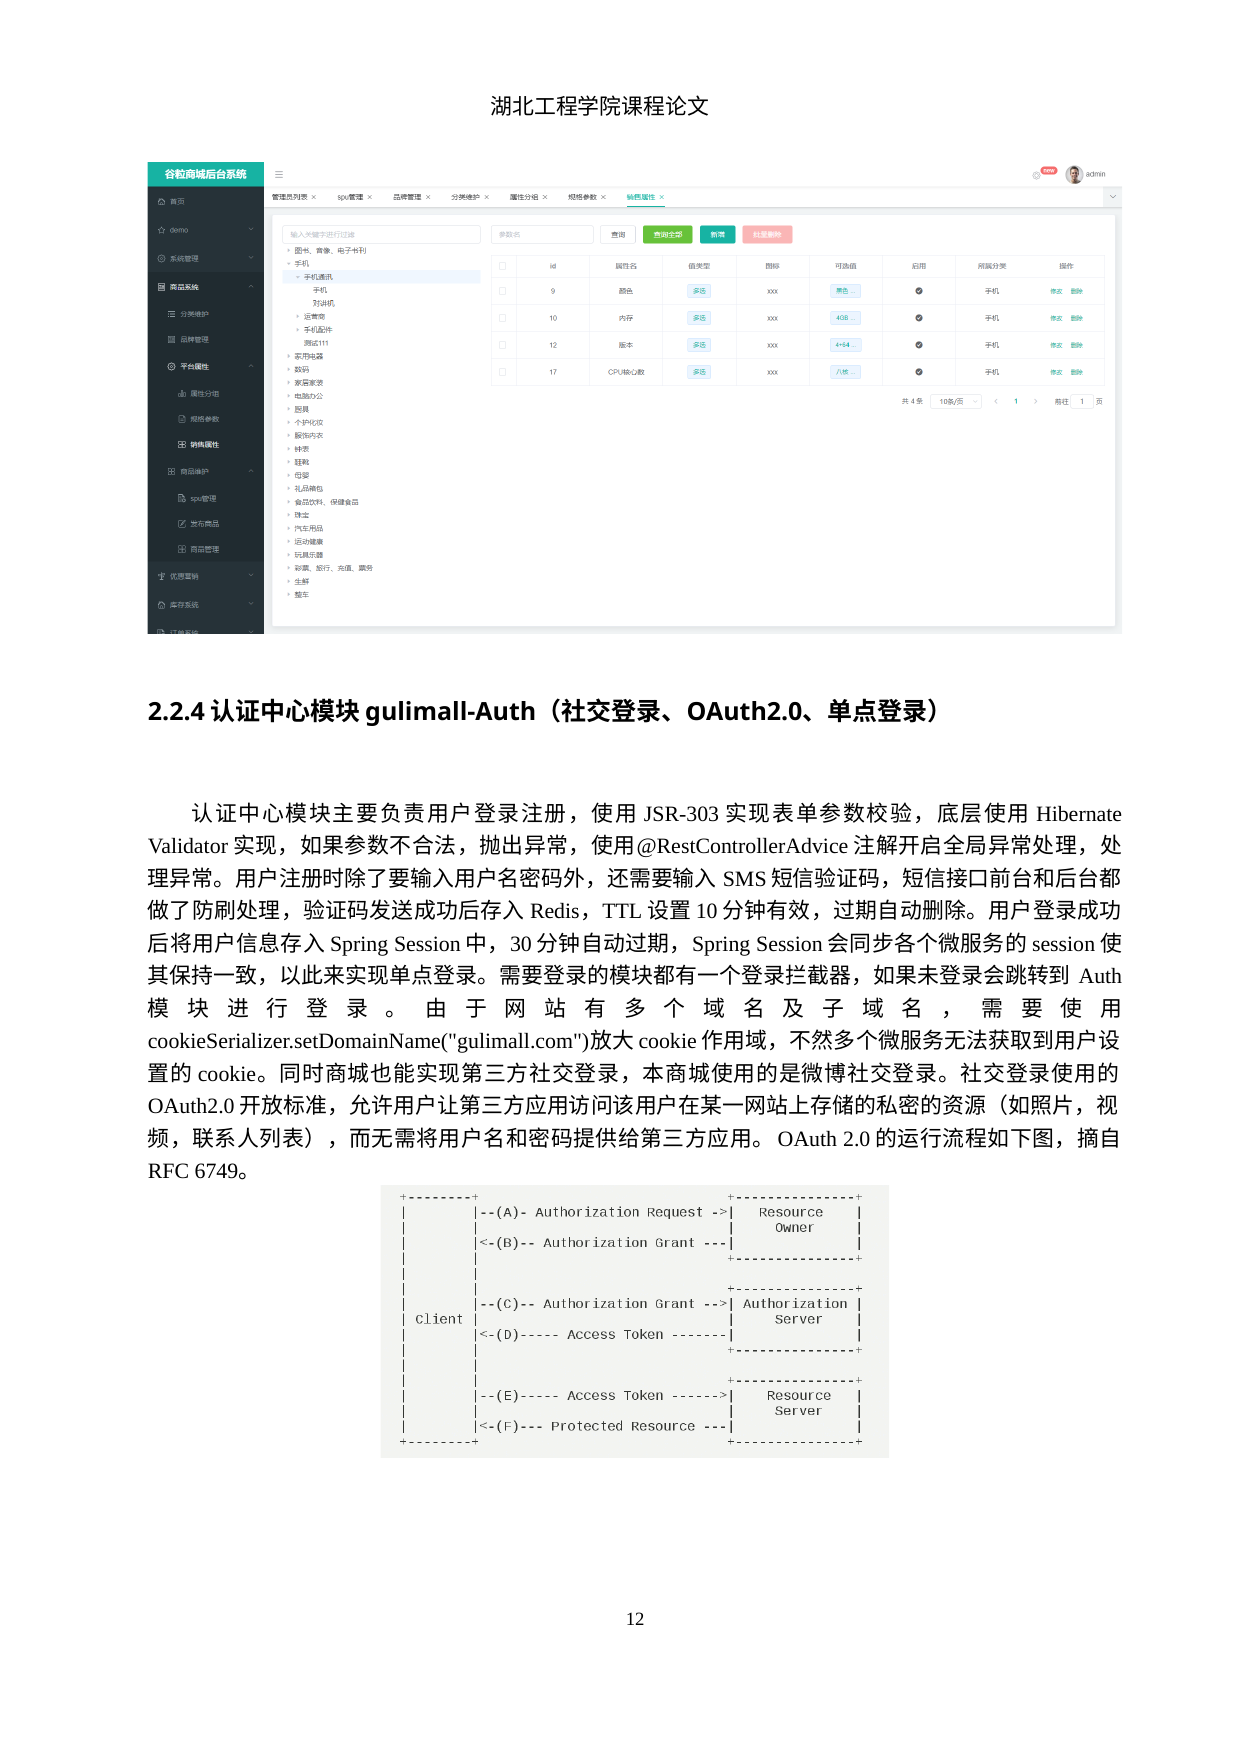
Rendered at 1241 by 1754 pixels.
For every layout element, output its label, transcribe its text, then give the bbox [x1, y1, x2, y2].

subtitle 2.2.4认证中心模块gulimall-Auth（社交登录、OAuth2.0、单点登录） [148, 677, 1122, 742]
picture [380, 1185, 890, 1458]
text 认证中心模块主要负责用户登录注册，使用JSR-303实现表单参数校验，底层使用Hibernate Validator实现，如果参数不合法，抛出异常，使用@RestControllerAdvice注解开启全局异常处理，处理异常。用户注册时除了要输入用户名密码外，还需要输入SMS短信验证码，短信接口前台和后台都做了防刷处理，验证码发送成功后存入Redis，TTL设置10分钟有效，过期自动删除。用户登录成功后将用户信息存入Spring Session中，30分钟自动过期，Spring Session会同步各个微服务的session使其保持一致，以此来实现单点登录。需要登录的模块都有一个登录拦截器，如果未登录会跳转到Auth模块进行登录。由于网站有多个域名及子域名，需要使用cookieSerializer.setDomainName("gulimall.com")放大cookie作用域，不然多个微服务无法获取到用户设置的cookie。同时商城也能实现第三方社交登录，本商城使用的是微博社交登录。社交登录使用的OAuth2.0开放标准，允许用户让第三方应用访问该用户在某一网站上存储的私密的资源（如照片，视频，联系人列表），而无需将用户名和密码提供给第三方应用。OAuth 2.0的运行流程如下图，摘自RFC 6749。 [148, 795, 1122, 1185]
picture [147, 162, 1123, 634]
